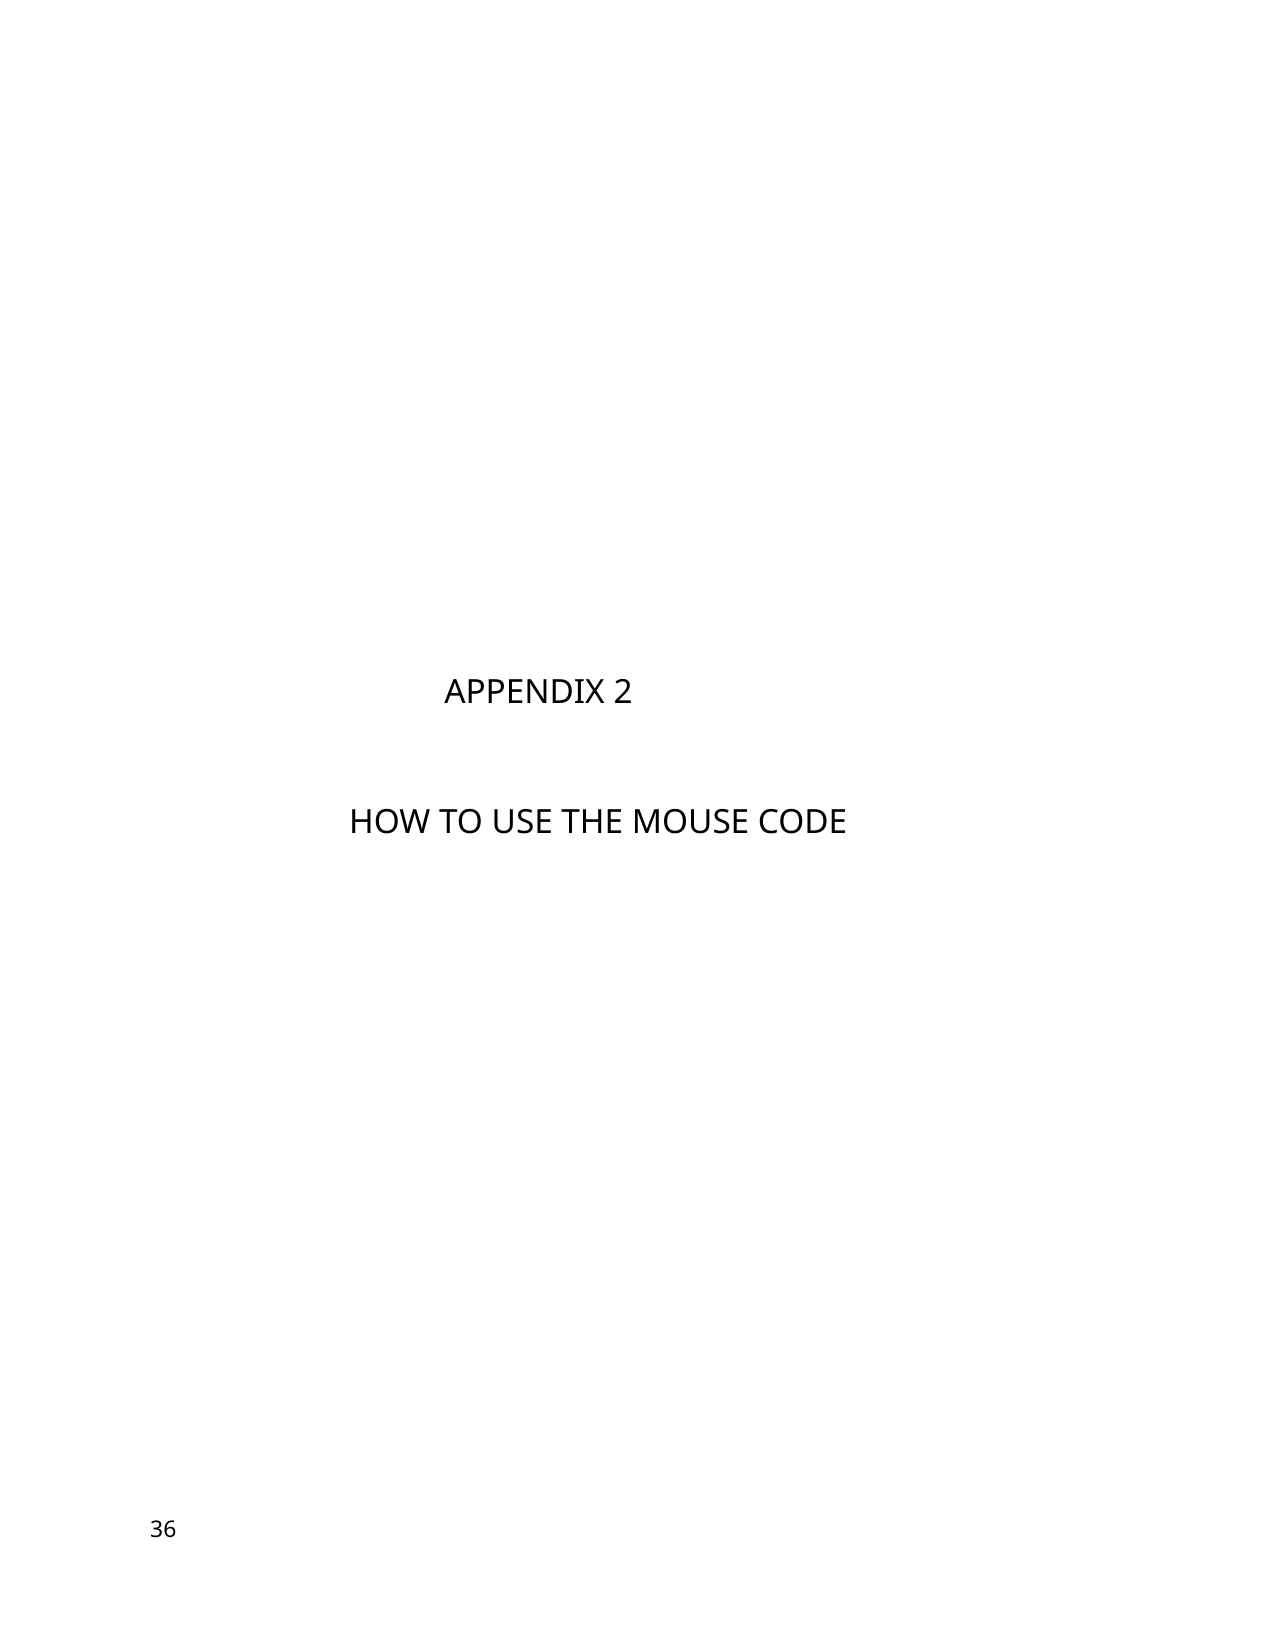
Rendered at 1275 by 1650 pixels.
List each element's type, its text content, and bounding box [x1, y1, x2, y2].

text HOW TO USE THE MOUSE CODE [150, 798, 1125, 843]
text APPENDIX 2 [150, 668, 1125, 714]
